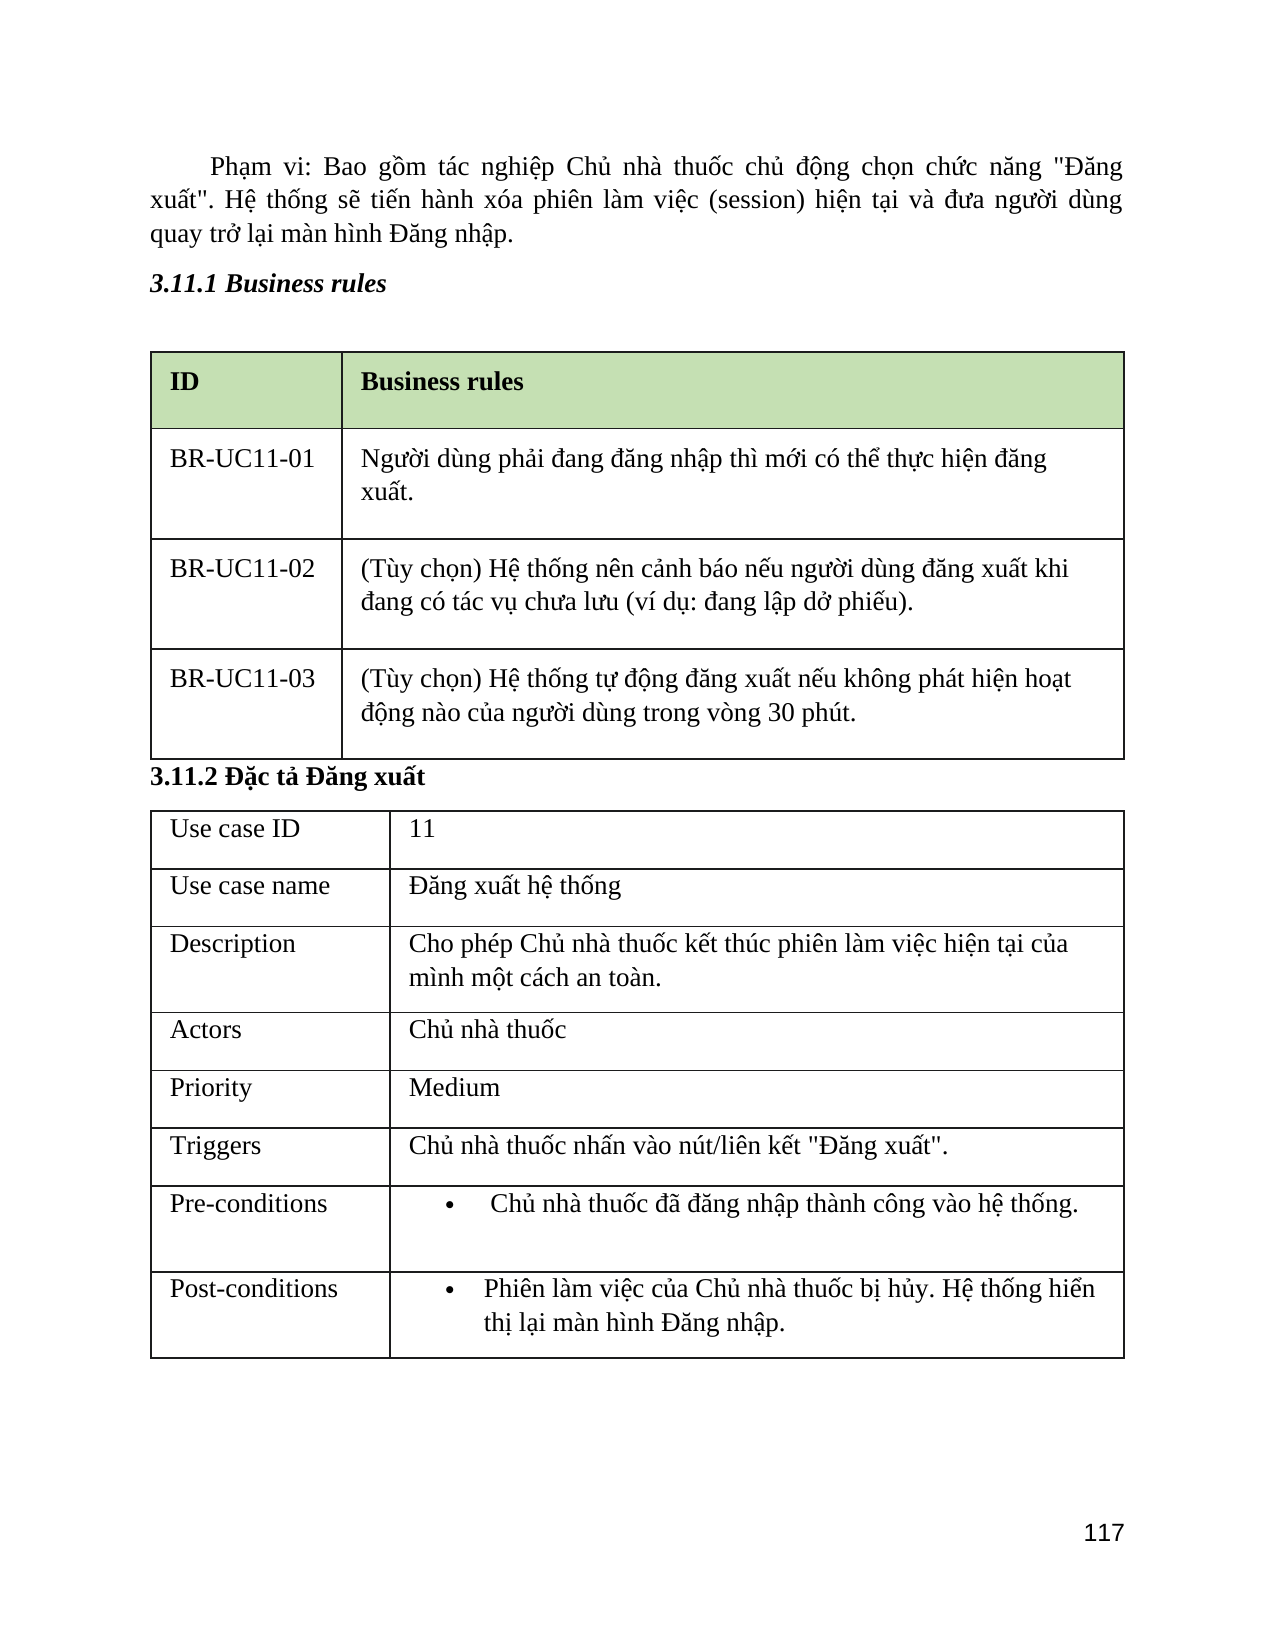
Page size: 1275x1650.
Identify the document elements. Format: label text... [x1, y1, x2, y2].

table_header ID [152, 353, 341, 428]
table_cell Cho phép Chủ nhà thuốc kết thúc phiên làm việc hiện tại của mình một cách an toàn. [391, 927, 1123, 1012]
table_cell Actors [152, 1013, 389, 1069]
table_cell Pre-conditions [152, 1187, 389, 1271]
table_cell Phiên làm việc của Chủ nhà thuốc bị hủy. Hệ thống hiển thị lại màn hình Đăng nhập. [391, 1273, 1123, 1357]
table_header Use case ID [152, 812, 389, 868]
table_cell (Tùy chọn) Hệ thống nên cảnh báo nếu người dùng đăng xuất khi đang có tác vụ chưa lưu (ví dụ: đang lập dở phiếu). [343, 540, 1123, 648]
table_cell BR-UC11-03 [152, 650, 341, 758]
table_cell Chủ nhà thuốc [391, 1013, 1123, 1069]
subtitle Business rules [150, 267, 1125, 298]
table_cell Chủ nhà thuốc nhấn vào nút/liên kết "Đăng xuất". [391, 1129, 1123, 1185]
table_cell Priority [152, 1071, 389, 1127]
table_cell BR-UC11-01 [152, 429, 341, 538]
text Phạm vi: Bao gồm tác nghiệp Chủ nhà thuốc chủ động chọn chức năng "Đăng xuất". Hệ thống sẽ tiến hành xóa phiên làm việc (session) hiện tại và đưa người dùng quay trở lại màn hình Đăng nhập. [150, 150, 1125, 248]
table_header 11 [391, 812, 1123, 868]
table_cell (Tùy chọn) Hệ thống tự động đăng xuất nếu không phát hiện hoạt động nào của người dùng trong vòng 30 phút. [343, 650, 1123, 758]
table_cell Use case name [152, 870, 389, 926]
text 3.11.2 Đặc tả Đăng xuất [150, 760, 1125, 791]
table_cell Medium [391, 1071, 1123, 1127]
table_header Business rules [343, 353, 1123, 428]
table_cell Người dùng phải đang đăng nhập thì mới có thể thực hiện đăng xuất. [343, 429, 1123, 538]
table_cell BR-UC11-02 [152, 540, 341, 648]
table_cell Post-conditions [152, 1273, 389, 1357]
table_cell Chủ nhà thuốc đã đăng nhập thành công vào hệ thống. [391, 1187, 1123, 1271]
table_cell Description [152, 927, 389, 1012]
table_cell Đăng xuất hệ thống [391, 870, 1123, 926]
table_cell Triggers [152, 1129, 389, 1185]
